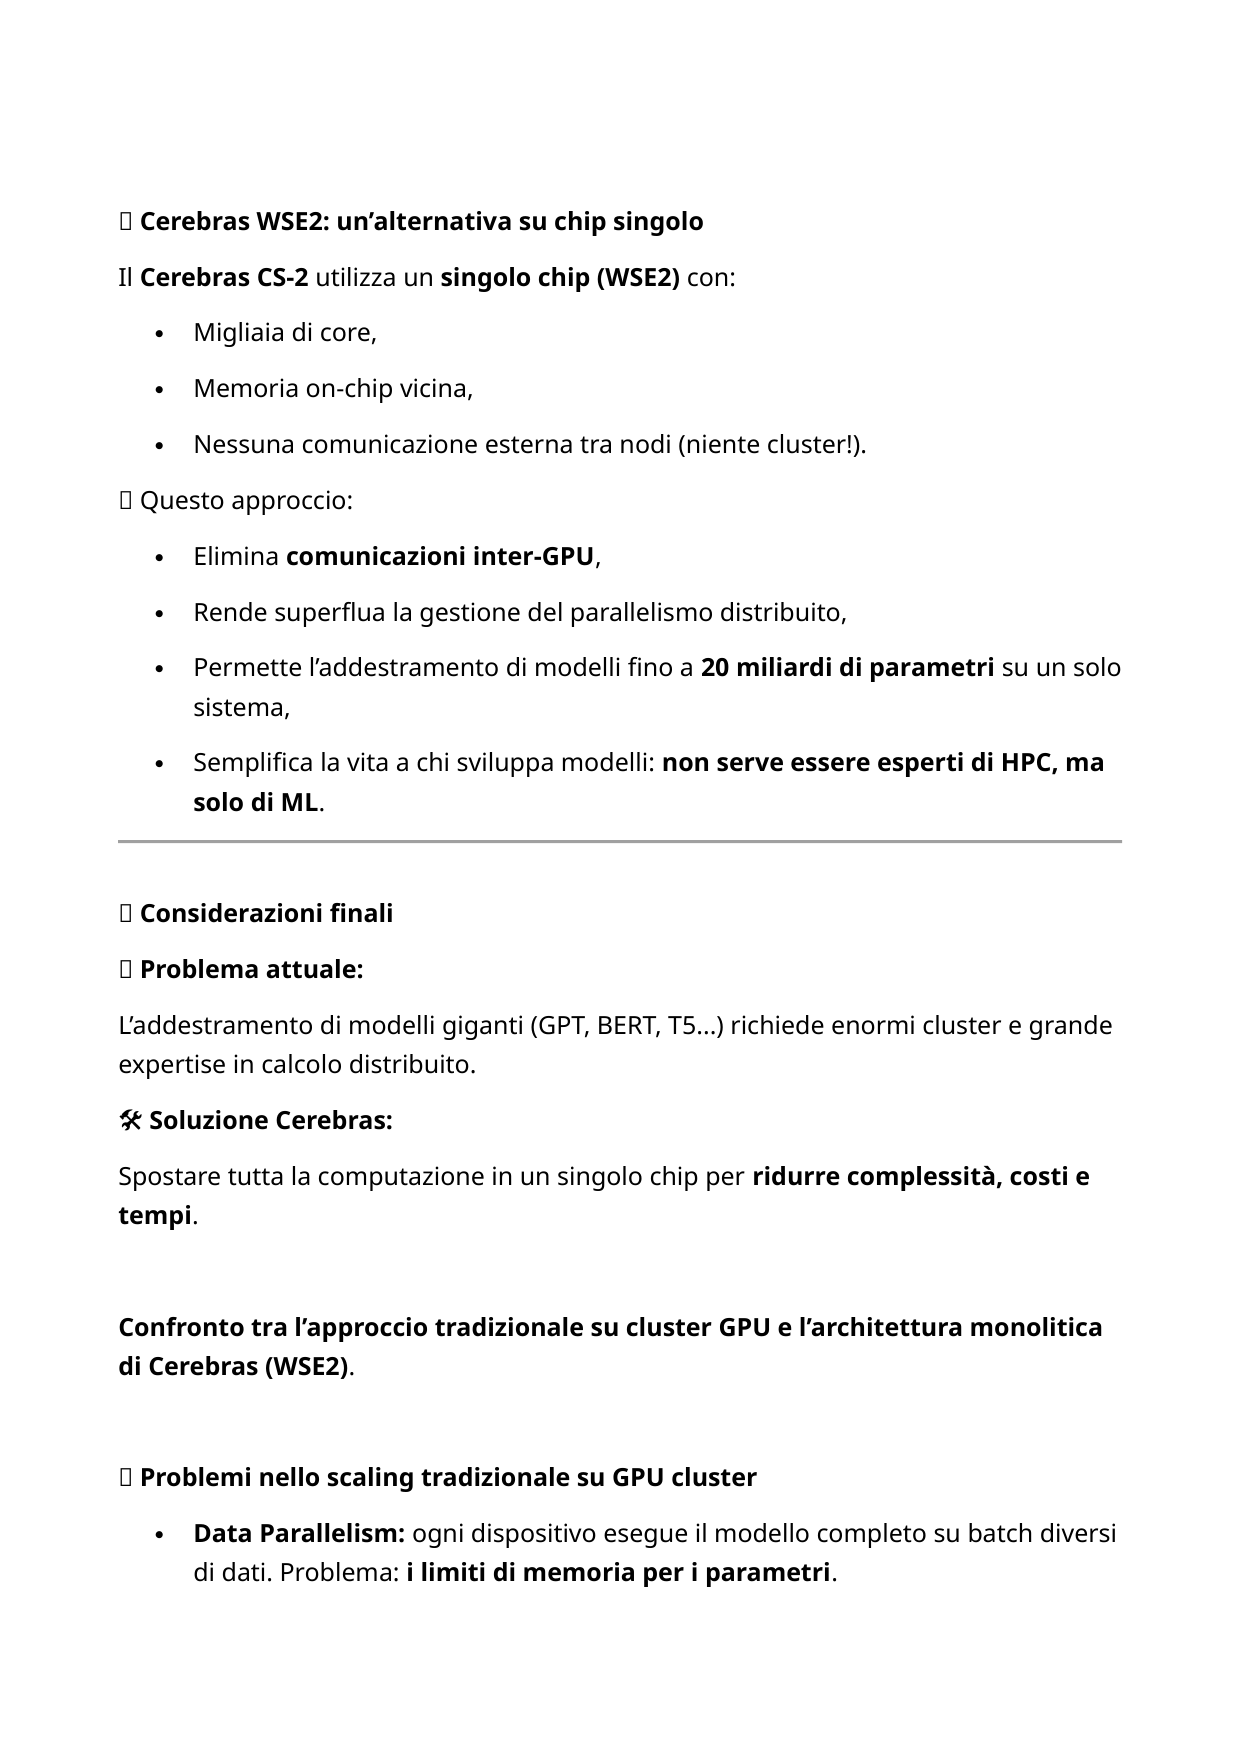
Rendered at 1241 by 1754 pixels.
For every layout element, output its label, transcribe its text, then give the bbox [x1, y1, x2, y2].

list Elimina comunicazioni inter-GPU, [156, 538, 1122, 572]
list Data Parallelism: ogni dispositivo esegue il modello completo su batch diversi di dati. Problema: i limiti di memoria per i parametri. [156, 1516, 1122, 1589]
text Spostare tutta la computazione in un singolo chip per ridurre complessità, costi e tempi. [118, 1158, 1122, 1232]
text Il Cerebras CS-2 utilizza un singolo chip (WSE2) con: [118, 259, 1122, 293]
text 🔬 Problema attuale: [118, 952, 1122, 986]
text L’addestramento di modelli giganti (GPT, BERT, T5...) richiede enormi cluster e grande expertise in calcolo distribuito. [118, 1008, 1122, 1081]
text 🚀 Cerebras WSE2: un’alternativa su chip singolo [118, 203, 1122, 237]
text 🧠 Problemi nello scaling tradizionale su GPU cluster [118, 1460, 1122, 1494]
list Rende superflua la gestione del parallelismo distribuito, [156, 594, 1122, 628]
text Confronto tra l’approccio tradizionale su cluster GPU e l’architettura monolitica di Cerebras (WSE2). [118, 1309, 1122, 1382]
list Nessuna comunicazione esterna tra nodi (niente cluster!). [156, 427, 1122, 461]
list Semplifica la vita a chi sviluppa modelli: non serve essere esperti di HPC, ma solo di ML. [156, 745, 1122, 818]
text 🛠️ Soluzione Cerebras: [118, 1103, 1122, 1137]
list Permette l’addestramento di modelli fino a 20 miliardi di parametri su un solo sistema, [156, 650, 1122, 723]
text 🧪 Considerazioni finali [118, 896, 1122, 930]
list Migliaia di core, [156, 315, 1122, 349]
text 🧠 Questo approccio: [118, 483, 1122, 517]
list Memoria on-chip vicina, [156, 371, 1122, 405]
